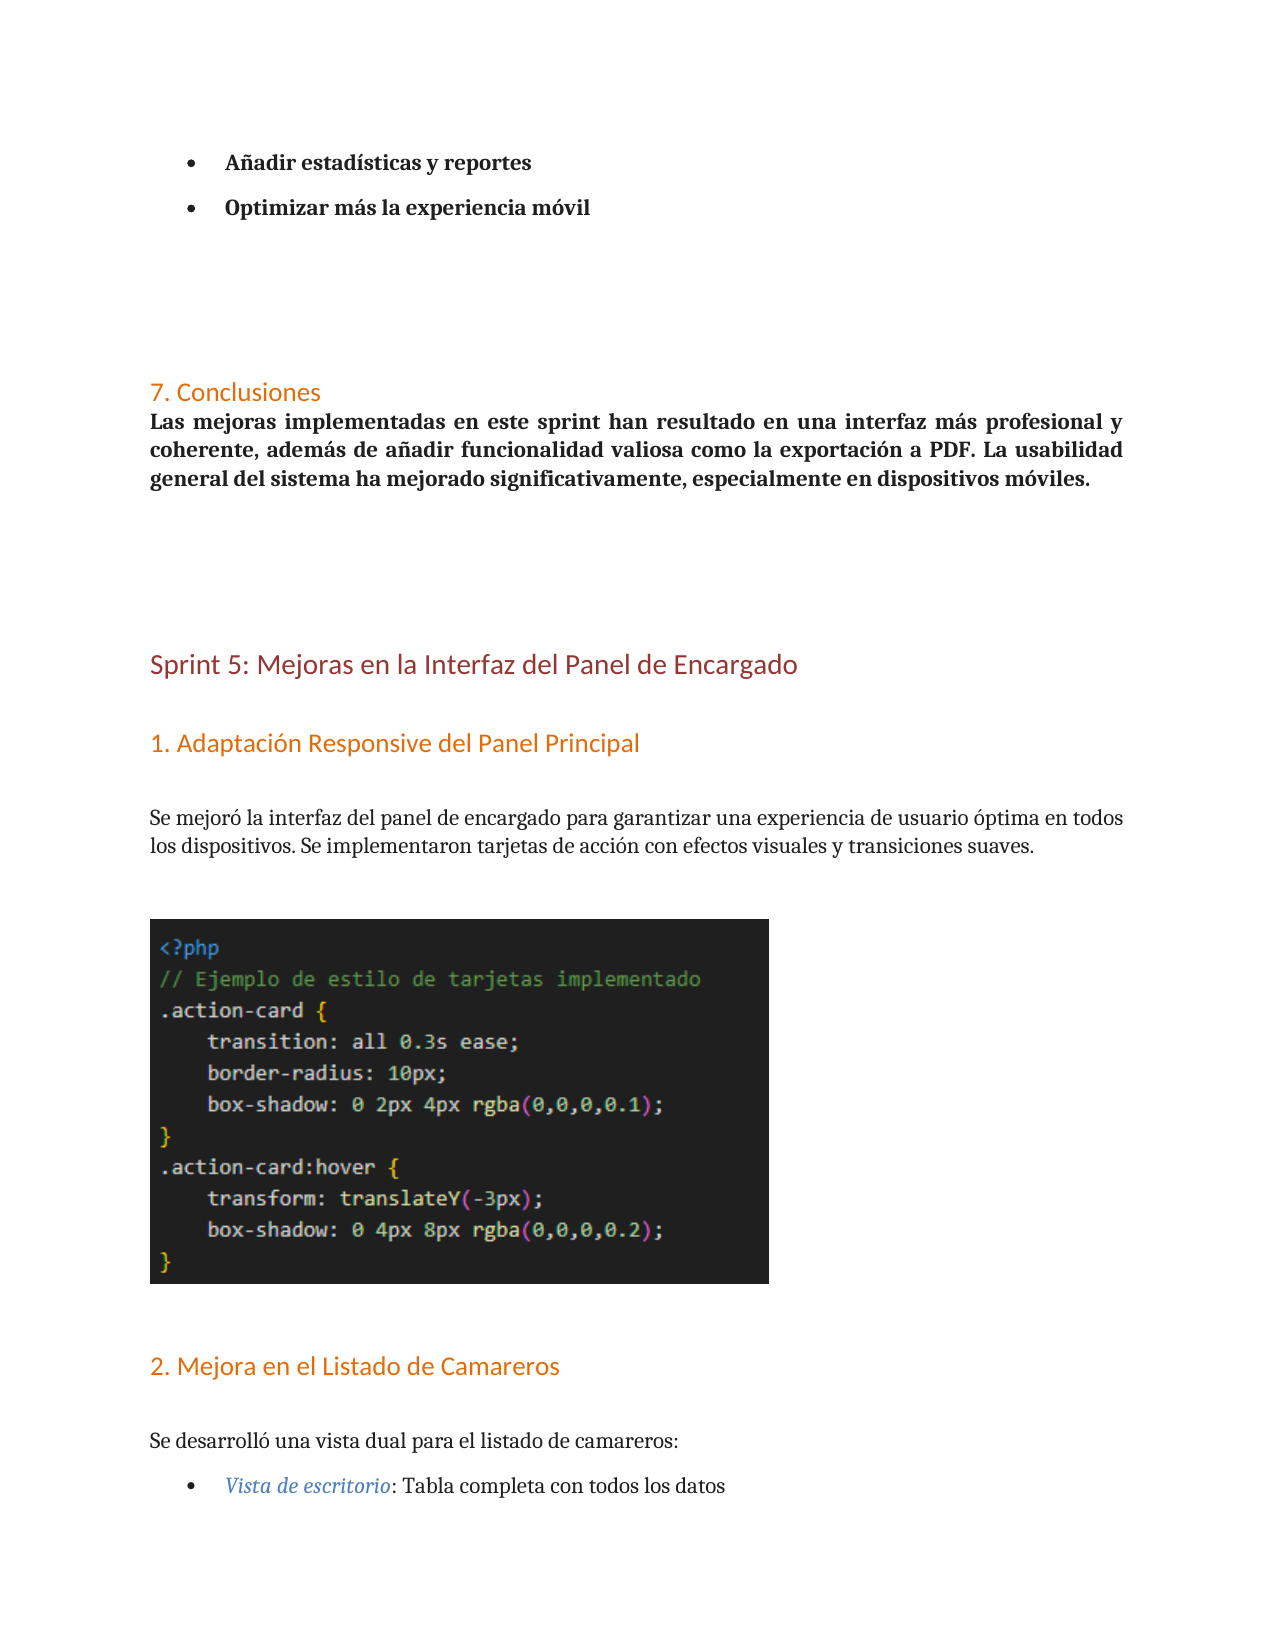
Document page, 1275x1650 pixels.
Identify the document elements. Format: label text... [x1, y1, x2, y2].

picture [150, 919, 769, 1284]
list Optimizar más la experiencia móvil [187, 195, 1125, 221]
subtitle 1. Adaptación Responsive del Panel Principal [150, 727, 1125, 759]
text Se desarrolló una vista dual para el listado de camareros: [150, 1427, 1125, 1454]
subtitle Sprint 5: Mejoras en la Interfaz del Panel de Encargado [150, 646, 1125, 681]
list Vista de escritorio: Tabla completa con todos los datos [187, 1472, 1125, 1499]
list Añadir estadísticas y reportes [187, 150, 1125, 176]
text Se mejoró la interfaz del panel de encargado para garantizar una experiencia de usuario óptima en todos los dispositivos. Se implementaron tarjetas de acción con efectos visuales y transiciones suaves. [150, 805, 1125, 859]
subtitle 7. Conclusiones [150, 376, 1125, 408]
text Las mejoras implementadas en este sprint han resultado en una interfaz más profesional y coherente, además de añadir funcionalidad valiosa como la exportación a PDF. La usabilidad general del sistema ha mejorado significativamente, especialmente en dispositivos móviles. [150, 408, 1125, 492]
subtitle 2. Mejora en el Listado de Camareros [150, 1349, 1125, 1382]
